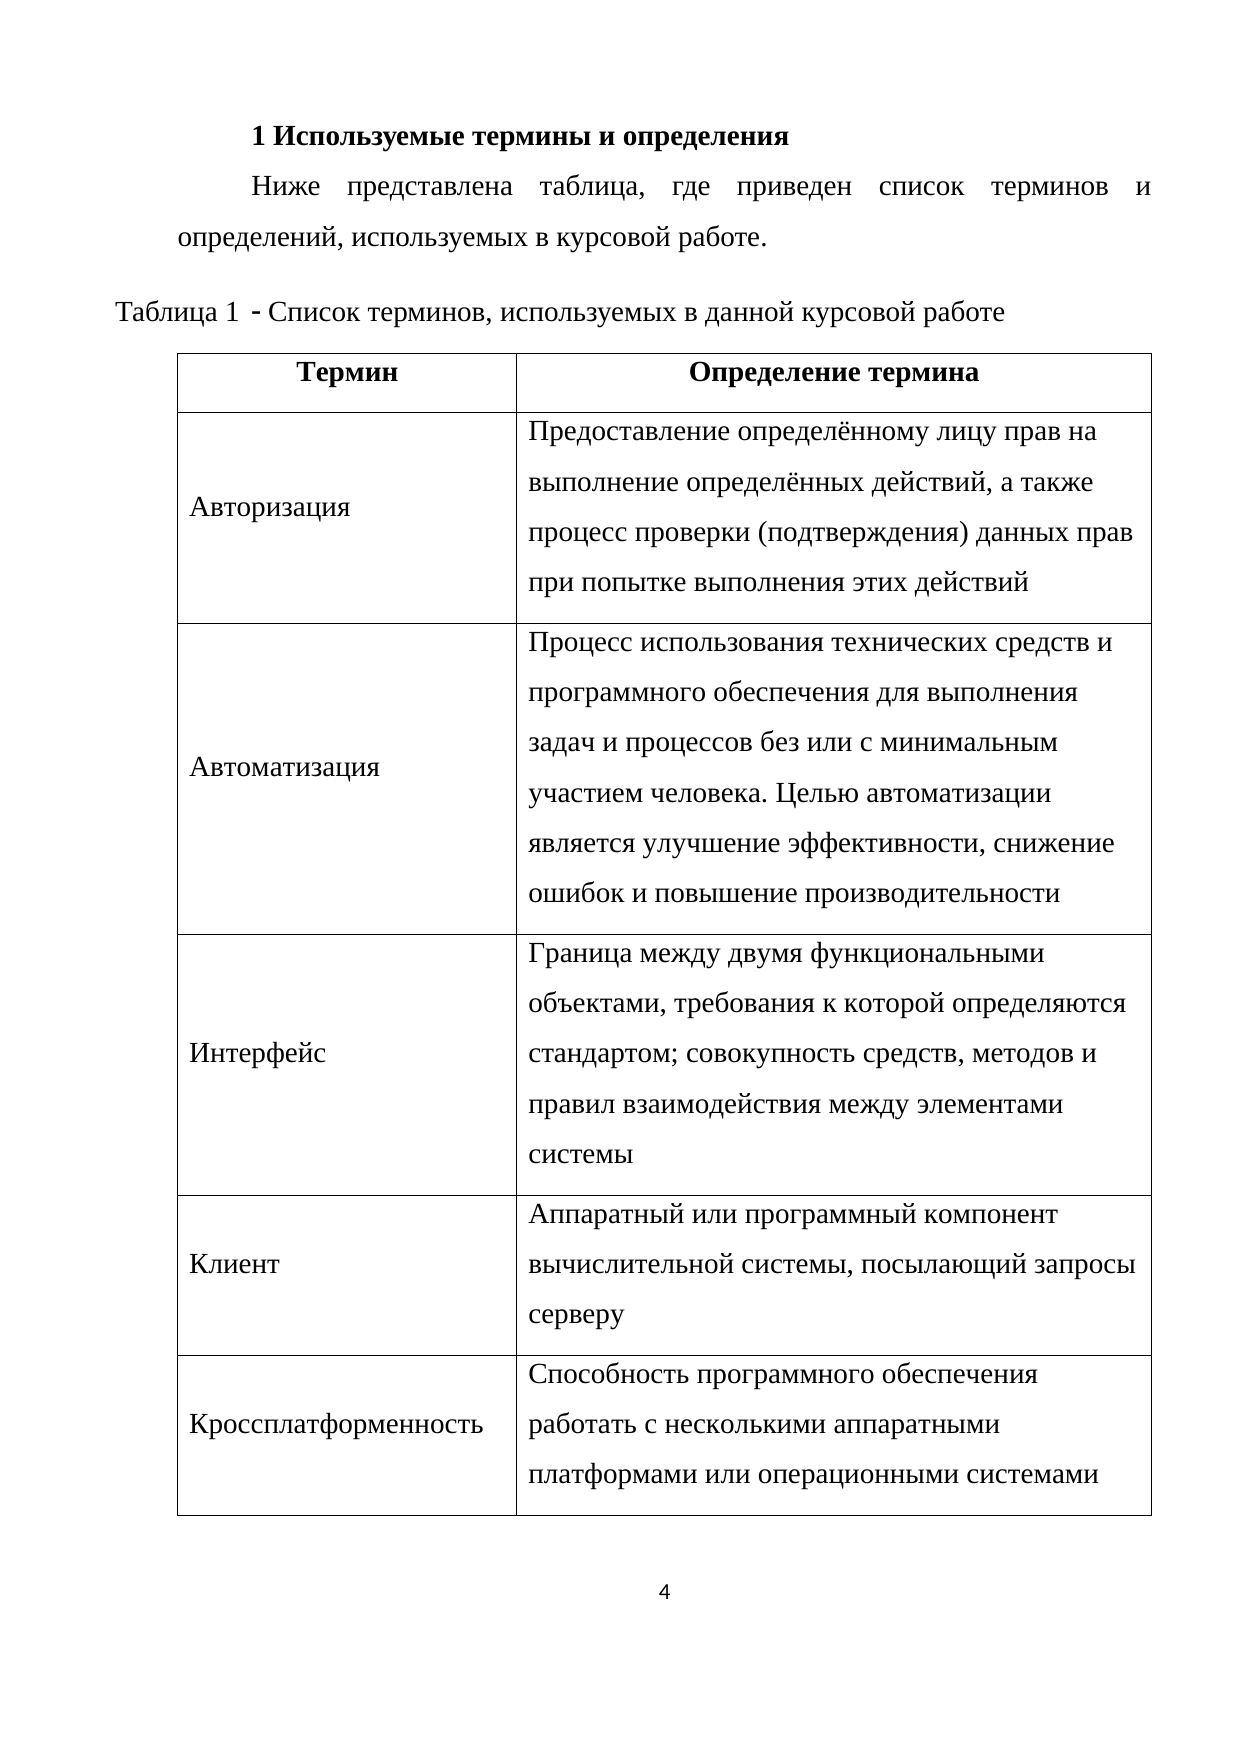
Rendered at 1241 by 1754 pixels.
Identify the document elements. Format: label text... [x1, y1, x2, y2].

text Ниже представлена таблица, где приведен список терминов и определений, используемых в курсовой работе. [177, 168, 1152, 252]
table_cell Клиент [178, 1196, 516, 1355]
table_cell Кроссплатформенность [178, 1356, 516, 1515]
table_cell Авторизация [178, 413, 516, 623]
table_cell Аппаратный или программный компонент вычислительной системы, посылающий запросы серверу [517, 1196, 1151, 1355]
table_header Определение термина [517, 354, 1151, 412]
table_cell Граница между двумя функциональными объектами, требования к которой определяются стандартом; совокупность средств, методов и правил взаимодействия между элементами системы [517, 935, 1151, 1195]
table_cell Процесс использования технических средств и программного обеспечения для выполнения задач и процессов без или с минимальным участием человека. Целью автоматизации является улучшение эффективности, снижение ошибок и повышение производительности [517, 624, 1151, 934]
text Список терминов, используемых в данной курсовой работе [177, 294, 1152, 328]
table_header Термин [178, 354, 516, 412]
table_cell Интерфейс [178, 935, 516, 1195]
table_cell Предоставление определённому лицу прав на выполнение определённых действий, а также процесс проверки (подтверждения) данных прав при попытке выполнения этих действий [517, 413, 1151, 623]
text Используемые термины и определения [177, 118, 1152, 152]
table_cell Способность программного обеспечения работать с несколькими аппаратными платформами или операционными системами [517, 1356, 1151, 1515]
table_cell Автоматизация [178, 624, 516, 934]
